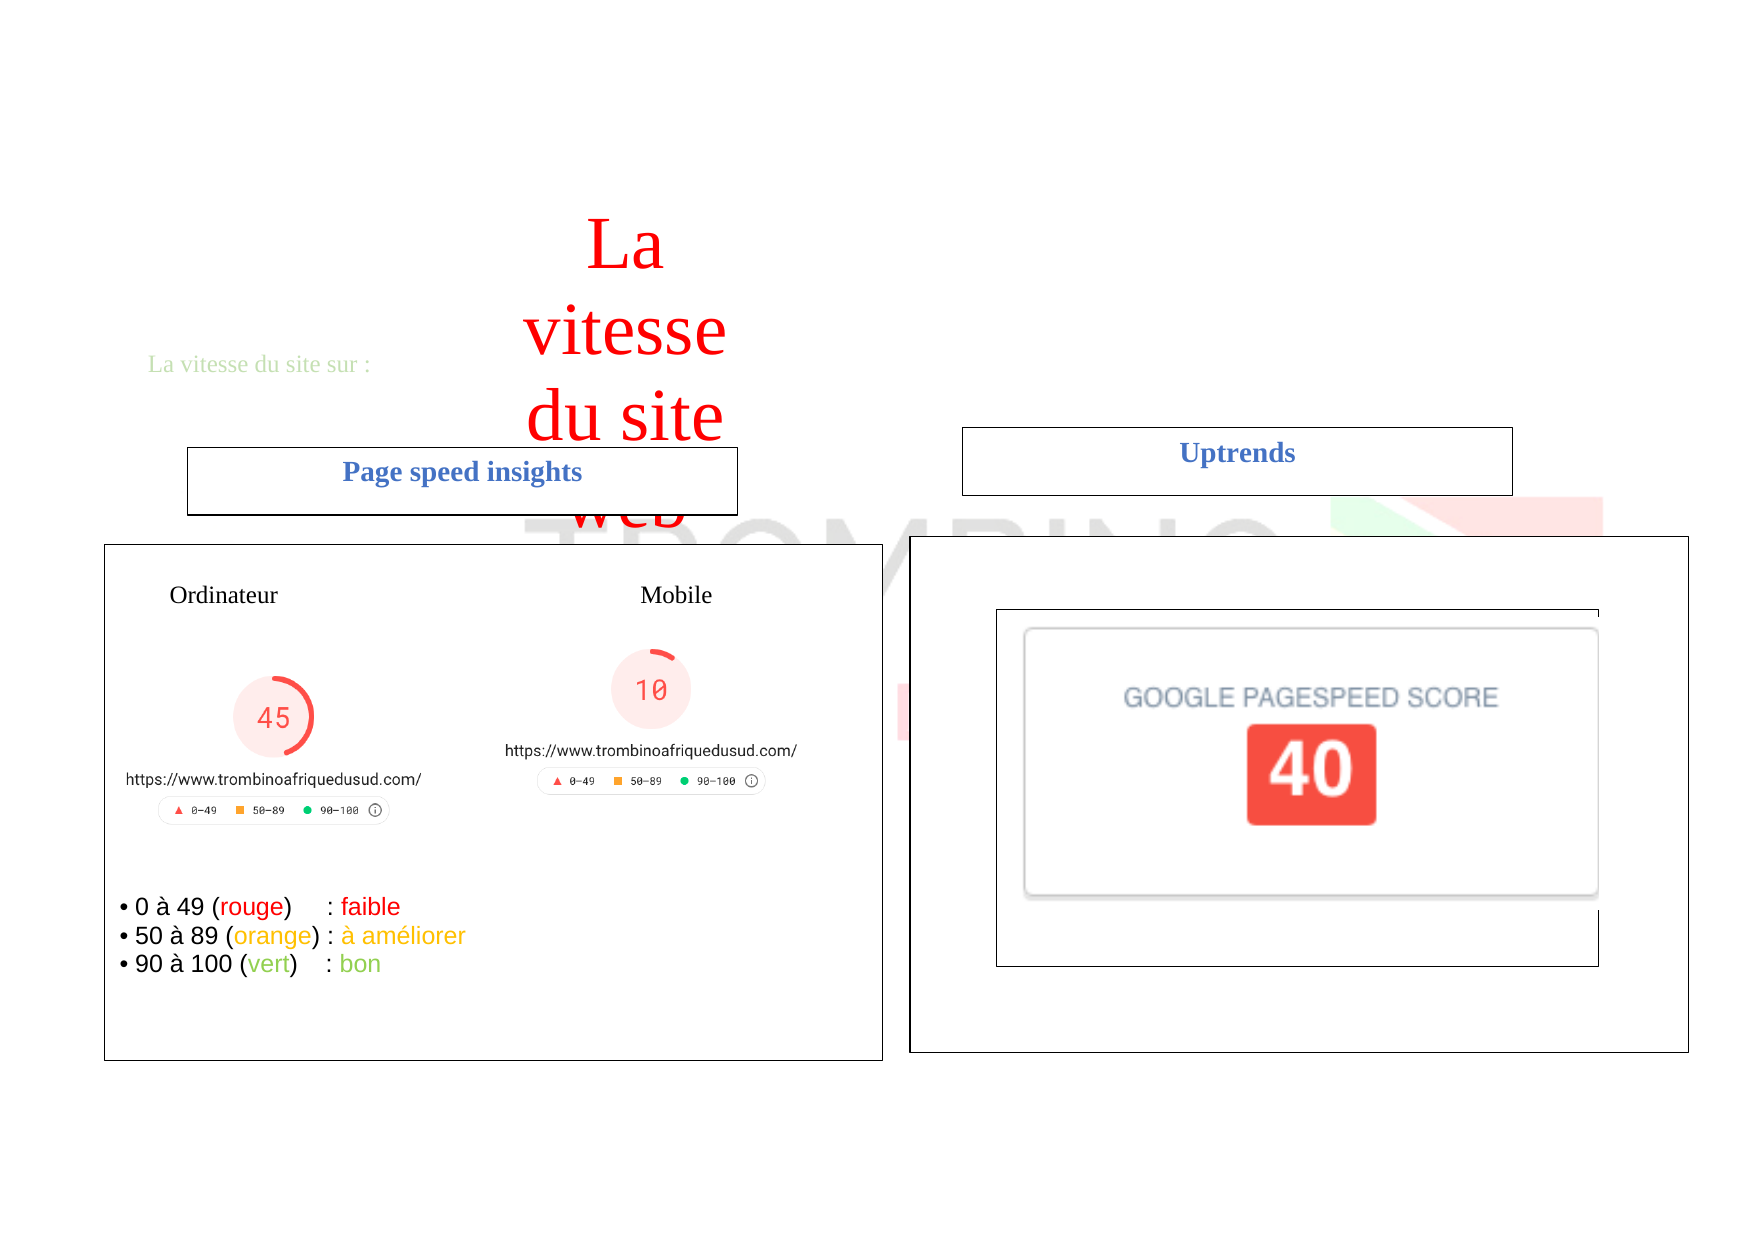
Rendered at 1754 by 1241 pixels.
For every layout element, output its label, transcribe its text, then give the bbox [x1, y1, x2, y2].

text La vitesse du site sur : [148, 349, 1606, 378]
picture [489, 633, 822, 802]
picture [1011, 617, 1599, 910]
picture [119, 666, 450, 835]
